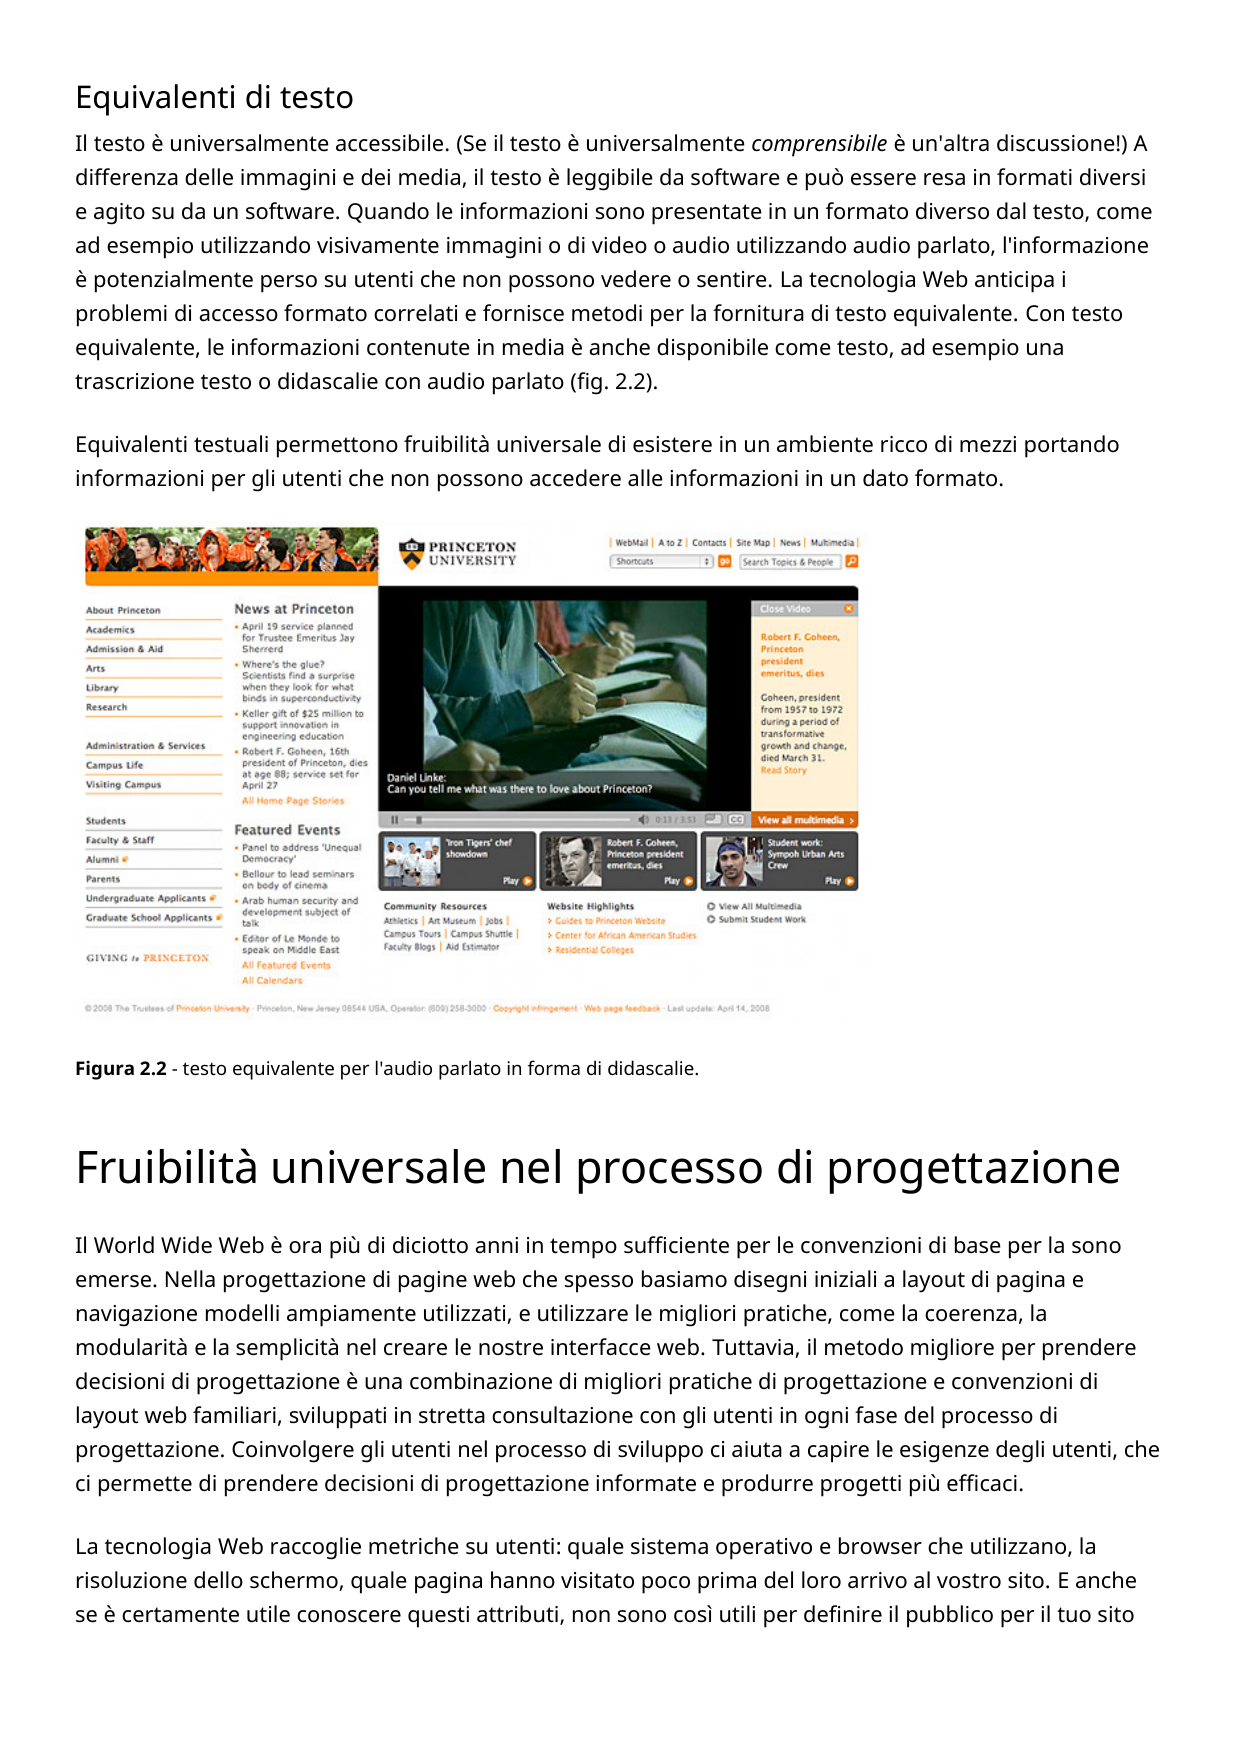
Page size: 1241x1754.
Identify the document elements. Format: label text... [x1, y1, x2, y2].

text Il World Wide Web è ora più di diciotto anni in tempo sufficiente per le convenzioni di base per la sono emerse. Nella progettazione di pagine web che spesso basiamo disegni iniziali a layout di pagina e navigazione modelli ampiamente utilizzati, e utilizzare le migliori pratiche, come la coerenza, la modularità e la semplicità nel creare le nostre interfacce web. Tuttavia, il metodo migliore per prendere decisioni di progettazione è una combinazione di migliori pratiche di progettazione e convenzioni di layout web familiari, sviluppati in stretta consultazione con gli utenti in ogni fase del processo di progettazione. Coinvolgere gli utenti nel processo di sviluppo ci aiuta a capire le esigenze degli utenti, che ci permette di prendere decisioni di progettazione informate e produrre progetti più efficaci. [75, 1226, 1165, 1497]
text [75, 1527, 1165, 1628]
text Il testo è universalmente accessibile. (Se il testo è universalmente comprensibile è un'altra discussione!) A differenza delle immagini e dei media, il testo è leggibile da software e può essere resa in formati diversi e agito su da un software. Quando le informazioni sono presentate in un formato diverso dal testo, come ad esempio utilizzando visivamente immagini o di video o audio utilizzando audio parlato, l'informazione è potenzialmente perso su utenti che non possono vedere o sentire. La tecnologia Web anticipa i problemi di accesso formato correlati e fornisce metodi per la fornitura di testo equivalente. Con testo equivalente, le informazioni contenute in media è anche disponibile come testo, ad esempio una trascrizione testo o didascalie con audio parlato (fig. 2.2). [75, 124, 1165, 396]
text Figura 2.2 - testo equivalente per l'audio parlato in forma di didascalie. [75, 1046, 1165, 1081]
picture [75, 521, 869, 1021]
subtitle Equivalenti di testo [75, 75, 1165, 118]
subtitle Fruibilità universale nel processo di progettazione [75, 1136, 1165, 1197]
text Equivalenti testuali permettono fruibilità universale di esistere in un ambiente ricco di mezzi portando informazioni per gli utenti che non possono accedere alle informazioni in un dato formato. [75, 425, 1165, 493]
